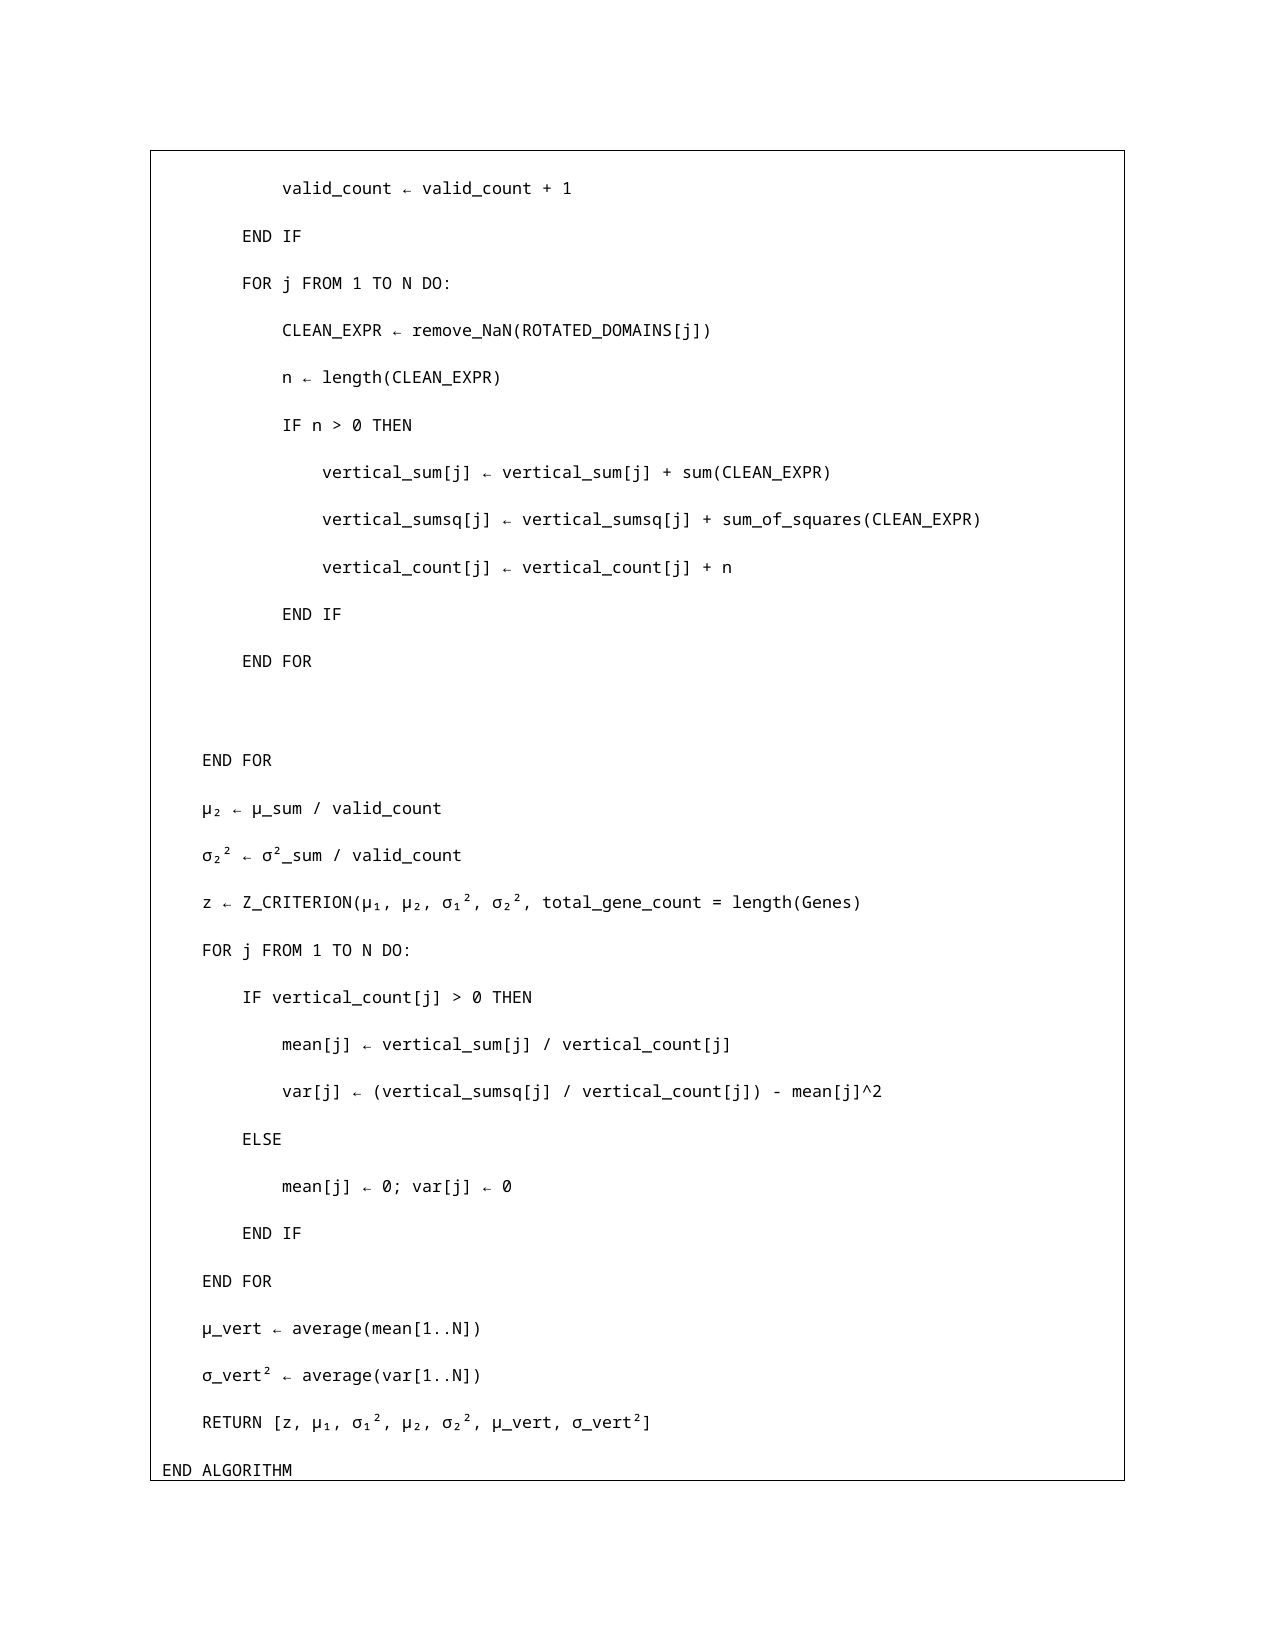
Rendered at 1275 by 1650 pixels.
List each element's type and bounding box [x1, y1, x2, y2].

table_header [151, 151, 1124, 1480]
